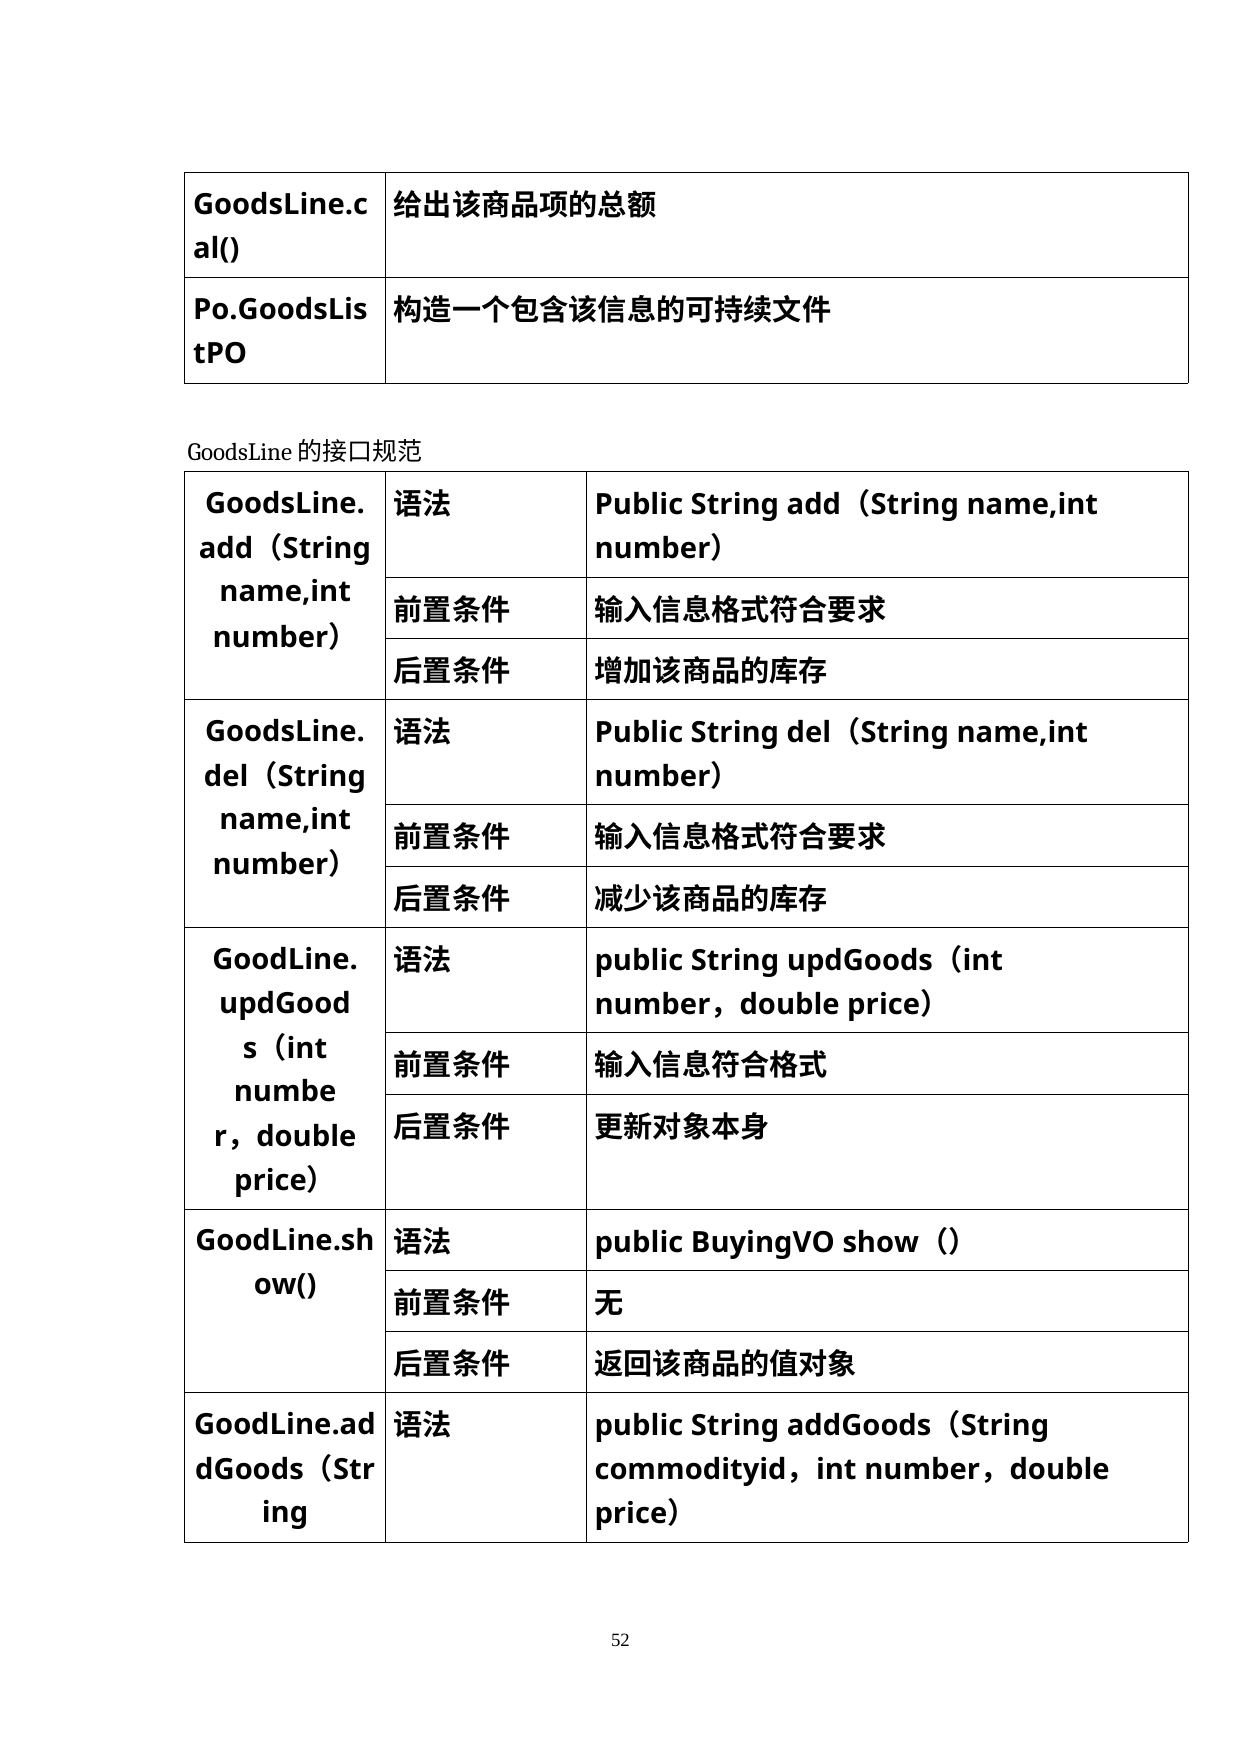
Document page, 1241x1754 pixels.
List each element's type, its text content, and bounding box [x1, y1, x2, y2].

table_cell 更新对象本身 [587, 1095, 1188, 1208]
table_cell public String updGoods（int number，double price） [587, 928, 1188, 1032]
table_cell 语法 [386, 1210, 586, 1270]
table_cell 后置条件 [386, 639, 586, 699]
table_cell 构造一个包含该信息的可持续文件 [386, 278, 1188, 383]
table_cell 前置条件 [386, 578, 586, 638]
table_cell Po.GoodsListPO [185, 278, 385, 383]
table_cell public String addGoods（String commodityid，int number，double price） [587, 1393, 1188, 1542]
table_cell 输入信息格式符合要求 [587, 805, 1188, 866]
table_header GoodsLine. add（String name,int number） [185, 472, 385, 699]
table_cell 语法 [386, 1393, 586, 1542]
table_cell 前置条件 [386, 805, 586, 866]
table_cell 无 [587, 1271, 1188, 1331]
table_cell 后置条件 [386, 1095, 586, 1208]
table_cell 后置条件 [386, 1332, 586, 1392]
table_cell GoodLine.show() [185, 1210, 385, 1392]
table_cell 减少该商品的库存 [587, 867, 1188, 927]
text GoodsLine的接口规范 [187, 427, 1053, 471]
table_cell 返回该商品的值对象 [587, 1332, 1188, 1392]
table_cell 输入信息格式符合要求 [587, 578, 1188, 638]
table_cell 增加该商品的库存 [587, 639, 1188, 699]
table_cell public BuyingVO show（） [587, 1210, 1188, 1270]
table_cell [185, 1393, 385, 1542]
table_header 语法 [386, 472, 586, 577]
table_cell GoodsLine.cal() [185, 173, 385, 277]
table_cell GoodsLine. del（String name,int number） [185, 700, 385, 927]
table_cell 前置条件 [386, 1033, 586, 1093]
table_cell 给出该商品项的总额 [386, 173, 1188, 277]
table_cell 前置条件 [386, 1271, 586, 1331]
table_cell 输入信息符合格式 [587, 1033, 1188, 1093]
table_cell 语法 [386, 700, 586, 804]
table_header Public String add（String name,int number） [587, 472, 1188, 577]
table_cell 后置条件 [386, 867, 586, 927]
table_cell GoodLine. updGoods（int number，double price） [185, 928, 385, 1208]
table_cell 语法 [386, 928, 586, 1032]
table_cell Public String del（String name,int number） [587, 700, 1188, 804]
